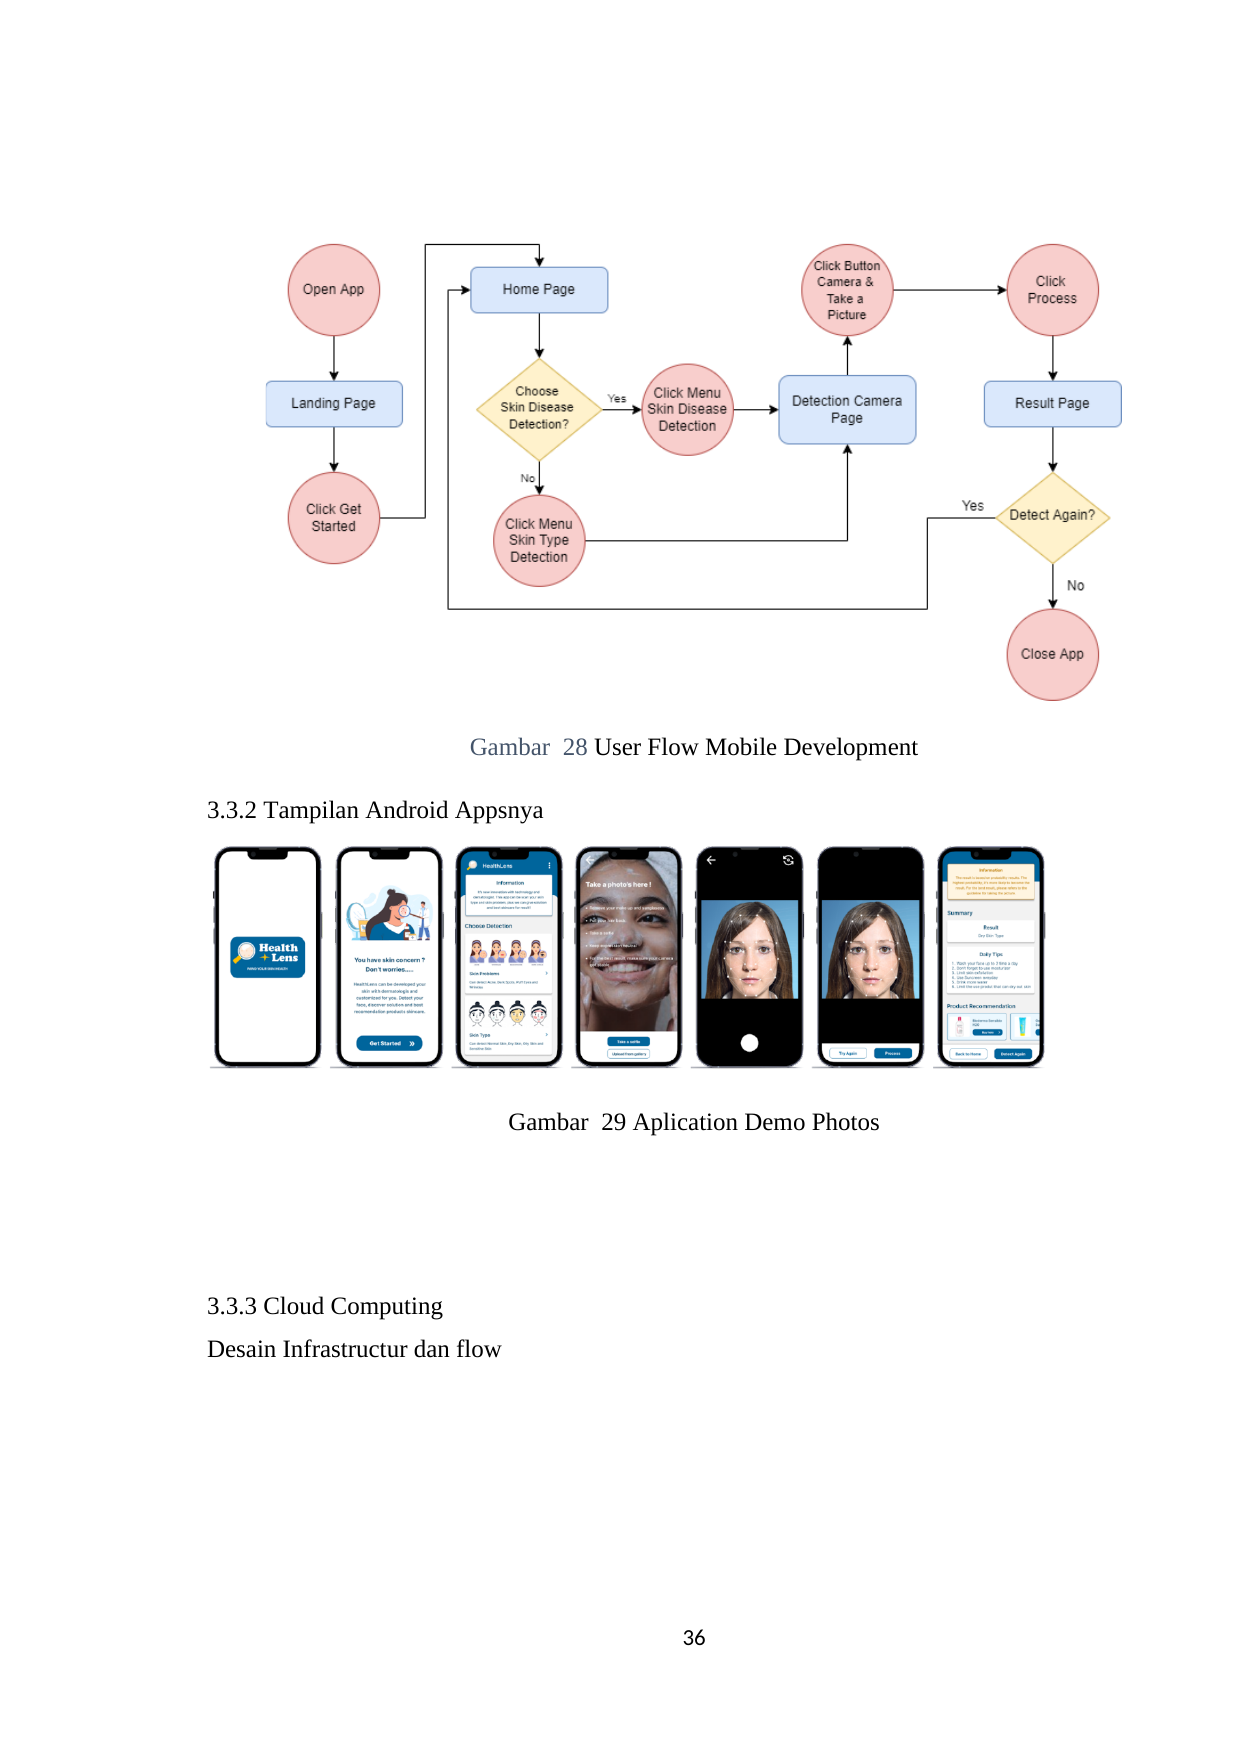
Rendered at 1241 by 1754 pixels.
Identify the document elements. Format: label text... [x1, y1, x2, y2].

picture [265, 236, 1122, 701]
subtitle 3.3.3 Cloud Computing [207, 1291, 1032, 1319]
picture [206, 838, 1052, 1077]
subtitle 3.3.2 Tampilan Android Appsnya [207, 796, 1032, 824]
text Desain Infrastructur dan flow [207, 1334, 1181, 1363]
text Gambar 28 User Flow Mobile Development [207, 732, 1181, 760]
text Gambar 29 Aplication Demo Photos [207, 1107, 1181, 1136]
